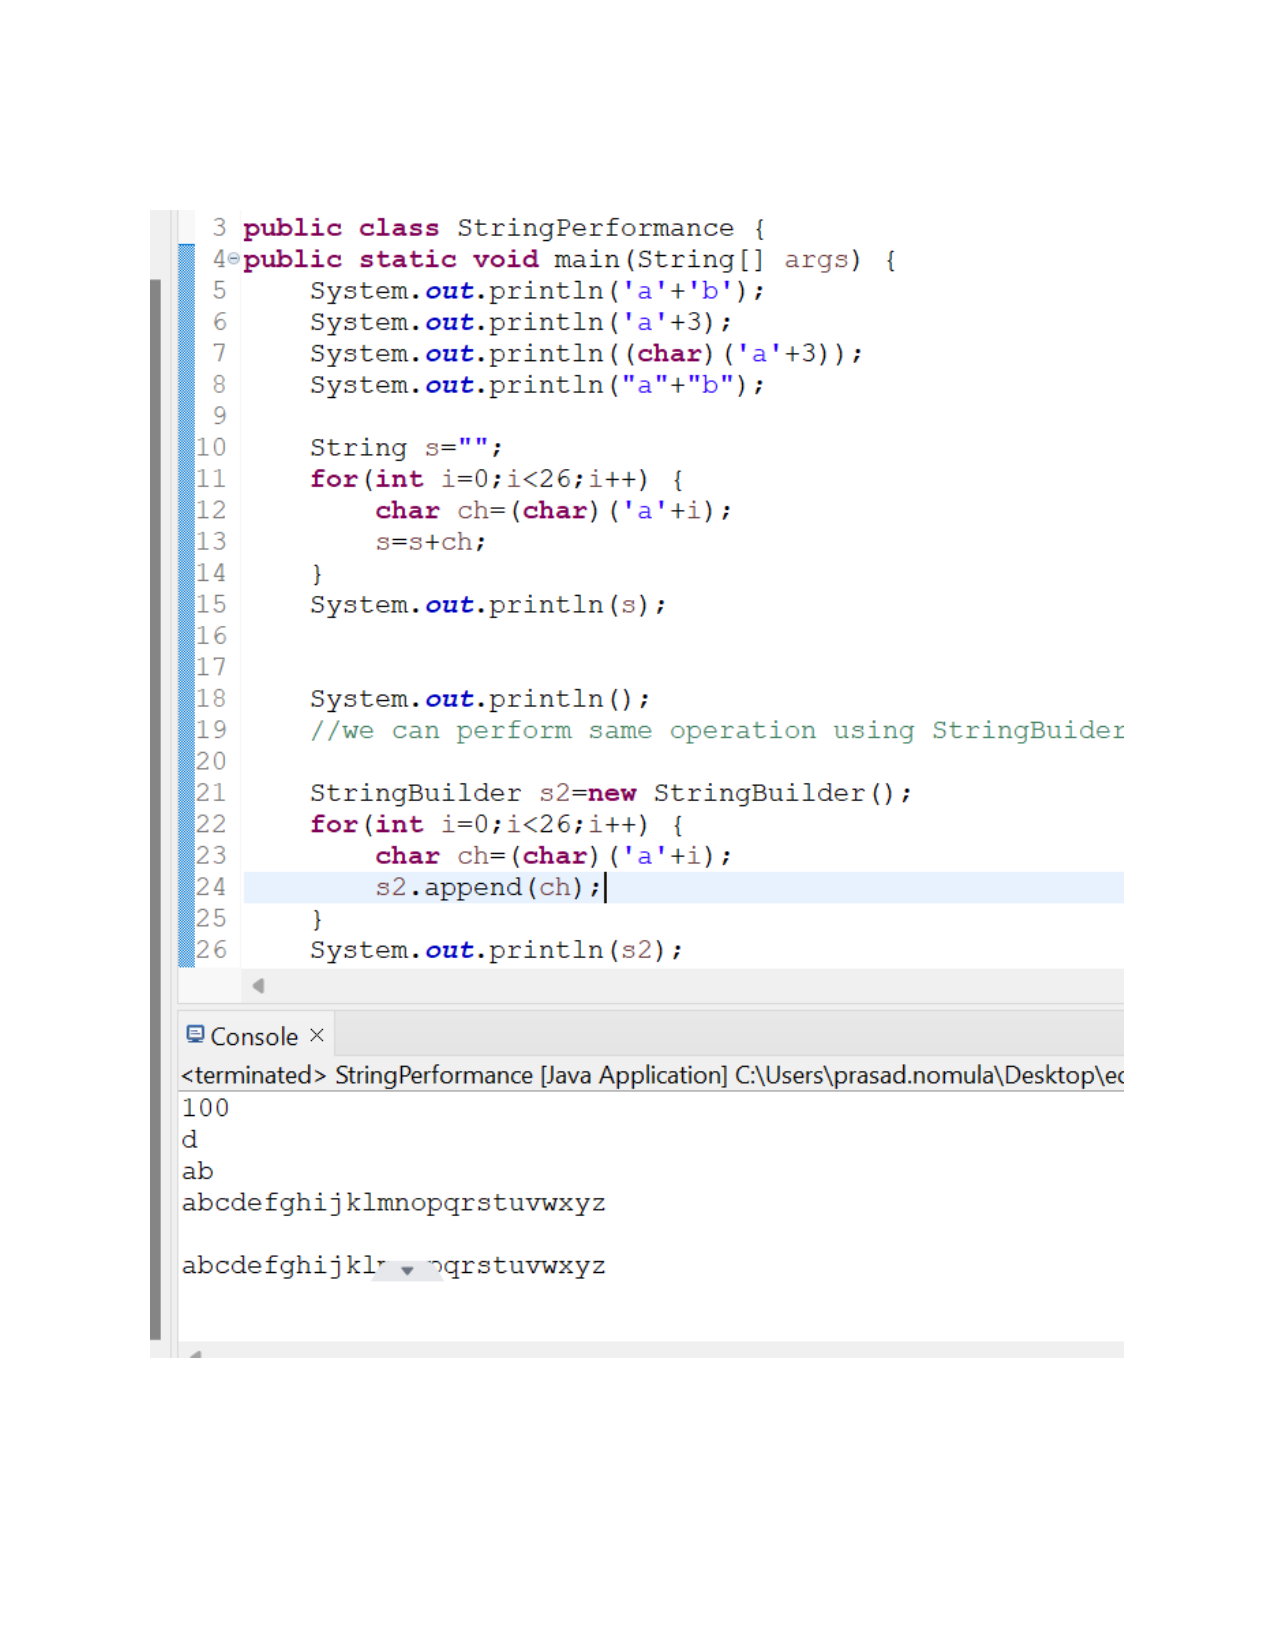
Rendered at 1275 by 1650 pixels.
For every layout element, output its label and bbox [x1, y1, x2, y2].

picture [150, 210, 1124, 1358]
